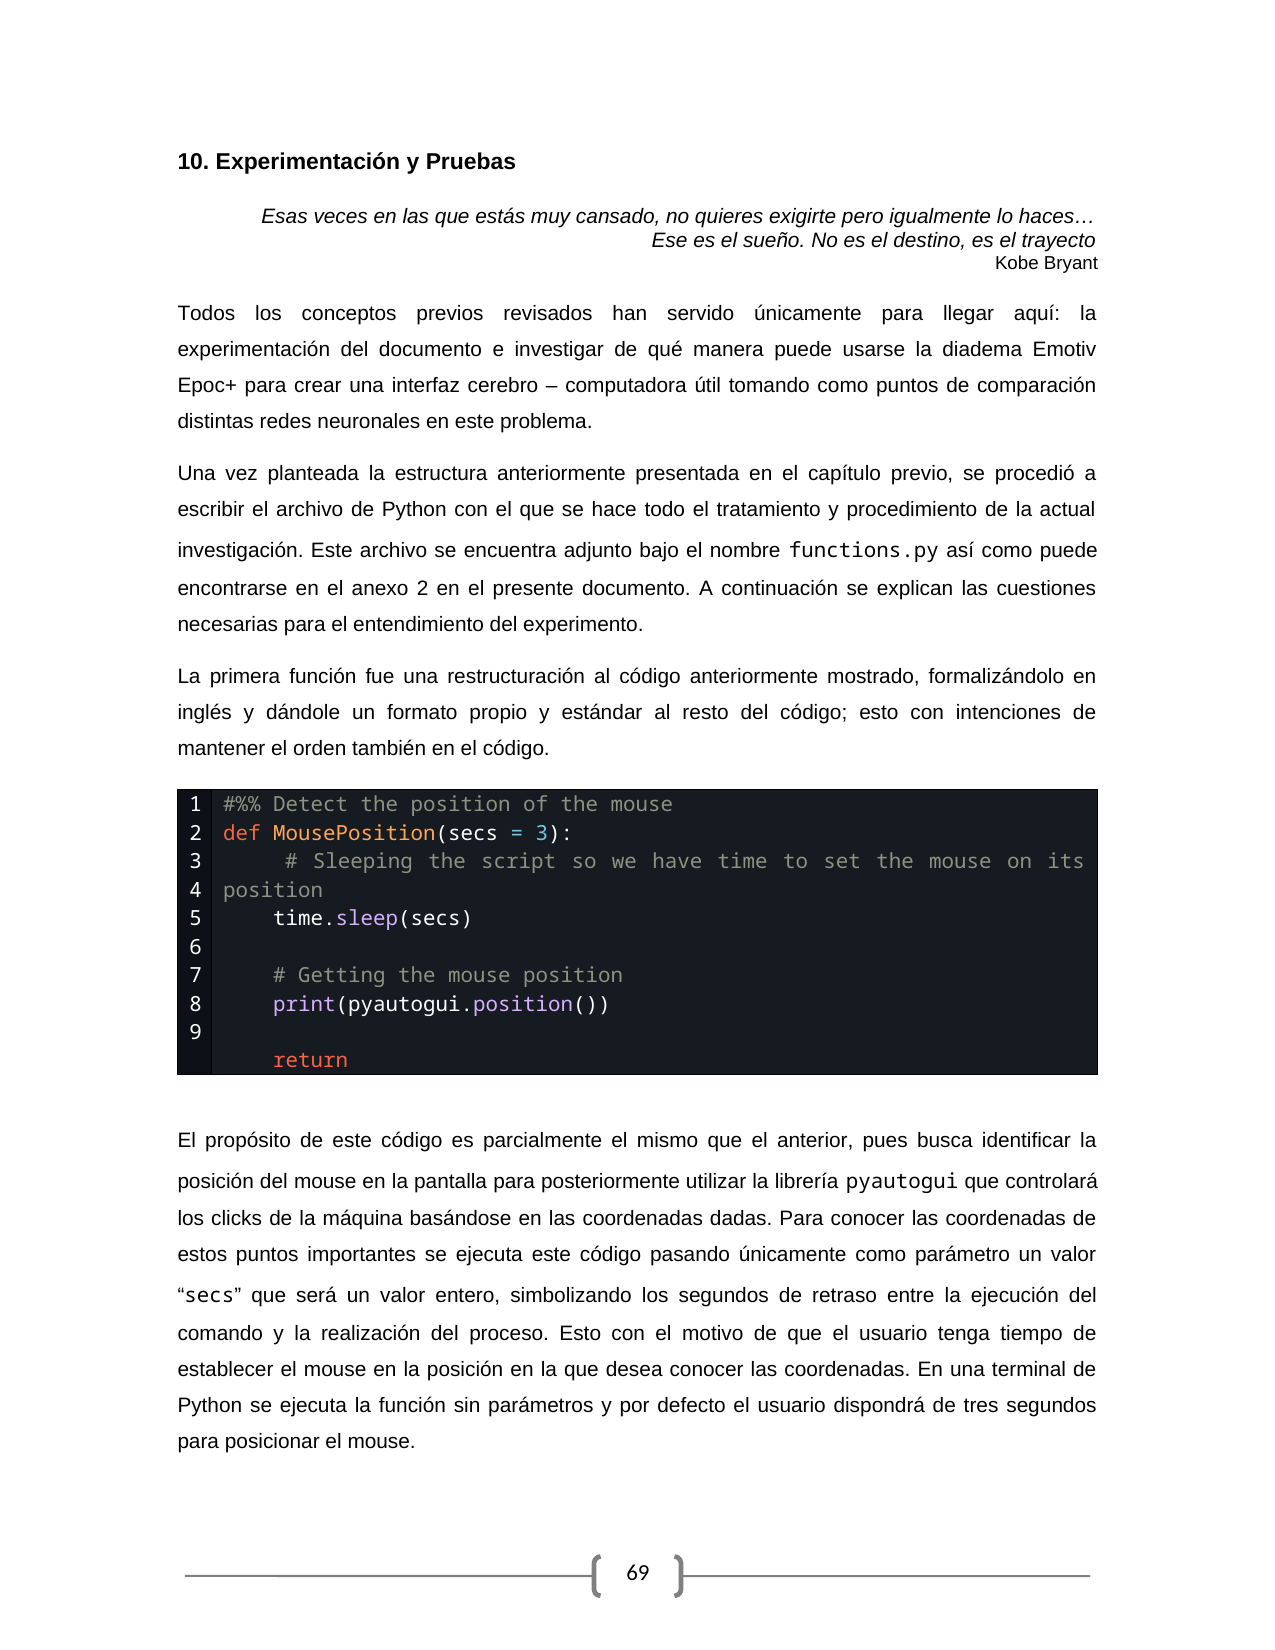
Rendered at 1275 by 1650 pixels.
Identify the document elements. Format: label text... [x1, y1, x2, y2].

text El propósito de este código es parcialmente el mismo que el anterior, pues busca identificar la posición del mouse en la pantalla para posteriormente utilizar la librería pyautogui que controlará los clicks de la máquina basándose en las coordenadas dadas. Para conocer las coordenadas de estos puntos importantes se ejecuta este código pasando únicamente como parámetro un valor “secs” que será un valor entero, simbolizando los segundos de retraso entre la ejecución del comando y la realización del proceso. Esto con el motivo de que el usuario tenga tiempo de establecer el mouse en la posición en la que desea conocer las coordenadas. En una terminal de Python se ejecuta la función sin parámetros y por defecto el usuario dispondrá de tres segundos para posicionar el mouse. [177, 1128, 1098, 1452]
text Esas veces en las que estás muy cansado, no quieres exigirte pero igualmente lo haces… [177, 204, 1098, 228]
text Ese es el sueño. No es el destino, es el trayecto [177, 228, 1098, 252]
text La primera función fue una restructuración al código anteriormente mostrado, formalizándolo en inglés y dándole un formato propio y estándar al resto del código; esto con intenciones de mantener el orden también en el código. [177, 664, 1098, 760]
text 10. Experimentación y Pruebas [177, 148, 1098, 174]
text Todos los conceptos previos revisados han servido únicamente para llegar aquí: la experimentación del documento e investigar de qué manera puede usarse la diadema Emotiv Epoc+ para crear una interfaz cerebro – computadora útil tomando como puntos de comparación distintas redes neuronales en este problema. [177, 301, 1098, 432]
text Una vez planteada la estructura anteriormente presentada en el capítulo previo, se procedió a escribir el archivo de Python con el que se hace todo el tratamiento y procedimiento de la actual investigación. Este archivo se encuentra adjunto bajo el nombre functions.py así como puede encontrarse en el anexo 2 en el presente documento. A continuación se explican las cuestiones necesarias para el entendimiento del experimento. [177, 461, 1098, 635]
text Kobe Bryant [177, 252, 1098, 273]
table_header 1 2 3 4 5 6 7 8 9 [178, 790, 211, 1074]
table_header #%% Detect the position of the mouse def MousePosition(secs = 3): # Sleeping the script so we have time to set the mouse on its position time.sleep(secs) # Getting the mouse position print(pyautogui.position()) return [212, 790, 1097, 1074]
